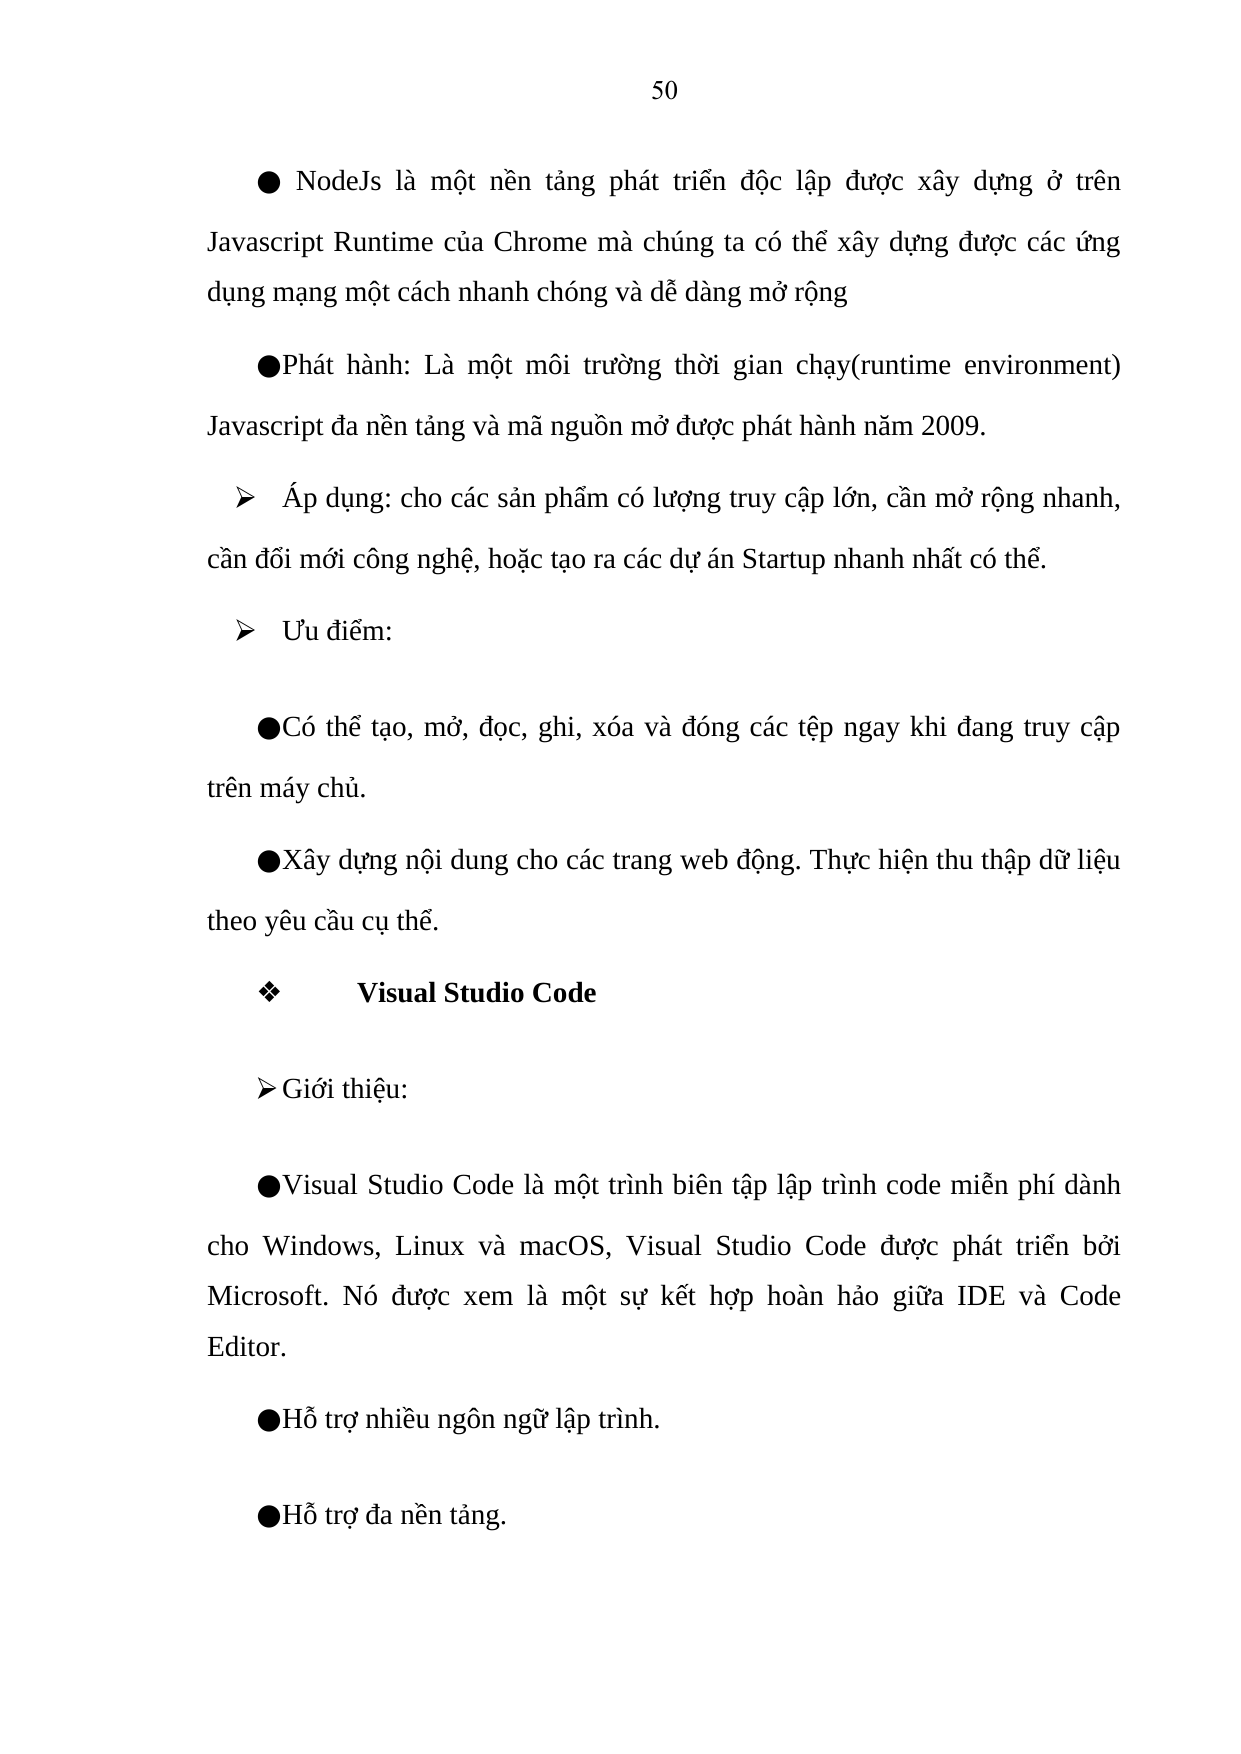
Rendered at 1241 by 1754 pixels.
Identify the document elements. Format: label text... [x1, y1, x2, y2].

list Visual Studio Code [207, 959, 1122, 1019]
list Ưu điểm: [207, 597, 1122, 657]
list Có thể tạo, mở, đọc, ghi, xóa và đóng các tệp ngay khi đang truy cập trên máy chủ. [207, 693, 1122, 803]
list Áp dụng: cho các sản phẩm có lượng truy cập lớn, cần mở rộng nhanh, cần đổi mới công nghệ, hoặc tạo ra các dự án Startup nhanh nhất có thể. [207, 464, 1122, 574]
list Visual Studio Code là một trình biên tập lập trình code miễn phí dành cho Windows, Linux và macOS, Visual Studio Code được phát triển bởi Microsoft. Nó được xem là một sự kết hợp hoàn hảo giữa IDE và Code Editor. [207, 1151, 1122, 1362]
list Giới thiệu: [207, 1056, 1122, 1115]
list Phát hành: Là một môi trường thời gian chạy(runtime environment) Javascript đa nền tảng và mã nguồn mở được phát hành năm 2009. [207, 331, 1122, 441]
list Hỗ trợ đa nền tảng. [207, 1481, 1122, 1541]
list Xây dựng nội dung cho các trang web động. Thực hiện thu thập dữ liệu theo yêu cầu cụ thể. [207, 826, 1122, 937]
list NodeJs là một nền tảng phát triển độc lập được xây dựng ở trên Javascript Runtime của Chrome mà chúng ta có thể xây dựng được các ứng dụng mạng một cách nhanh chóng và dễ dàng mở rộng [207, 148, 1122, 308]
list Hỗ trợ nhiều ngôn ngữ lập trình. [207, 1385, 1122, 1445]
